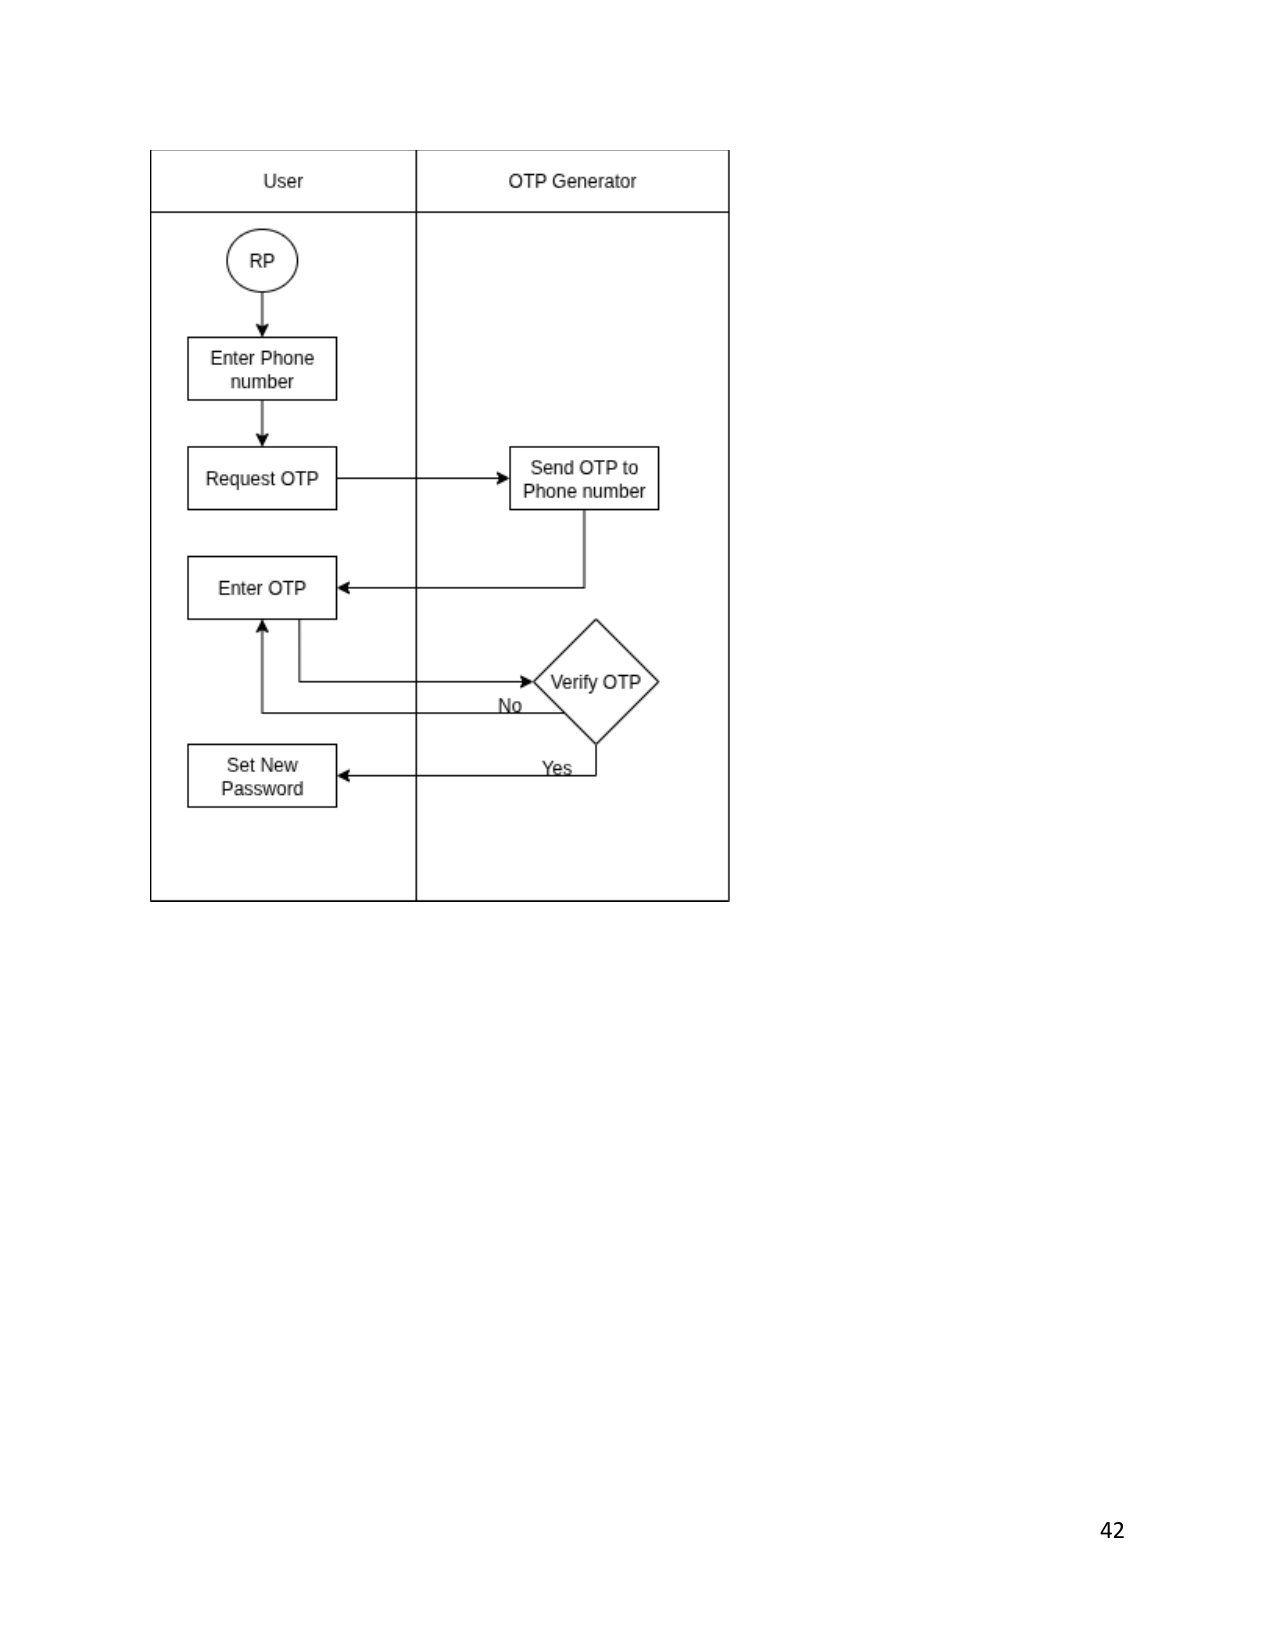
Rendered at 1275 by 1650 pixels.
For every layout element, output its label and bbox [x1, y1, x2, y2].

picture [150, 150, 730, 902]
